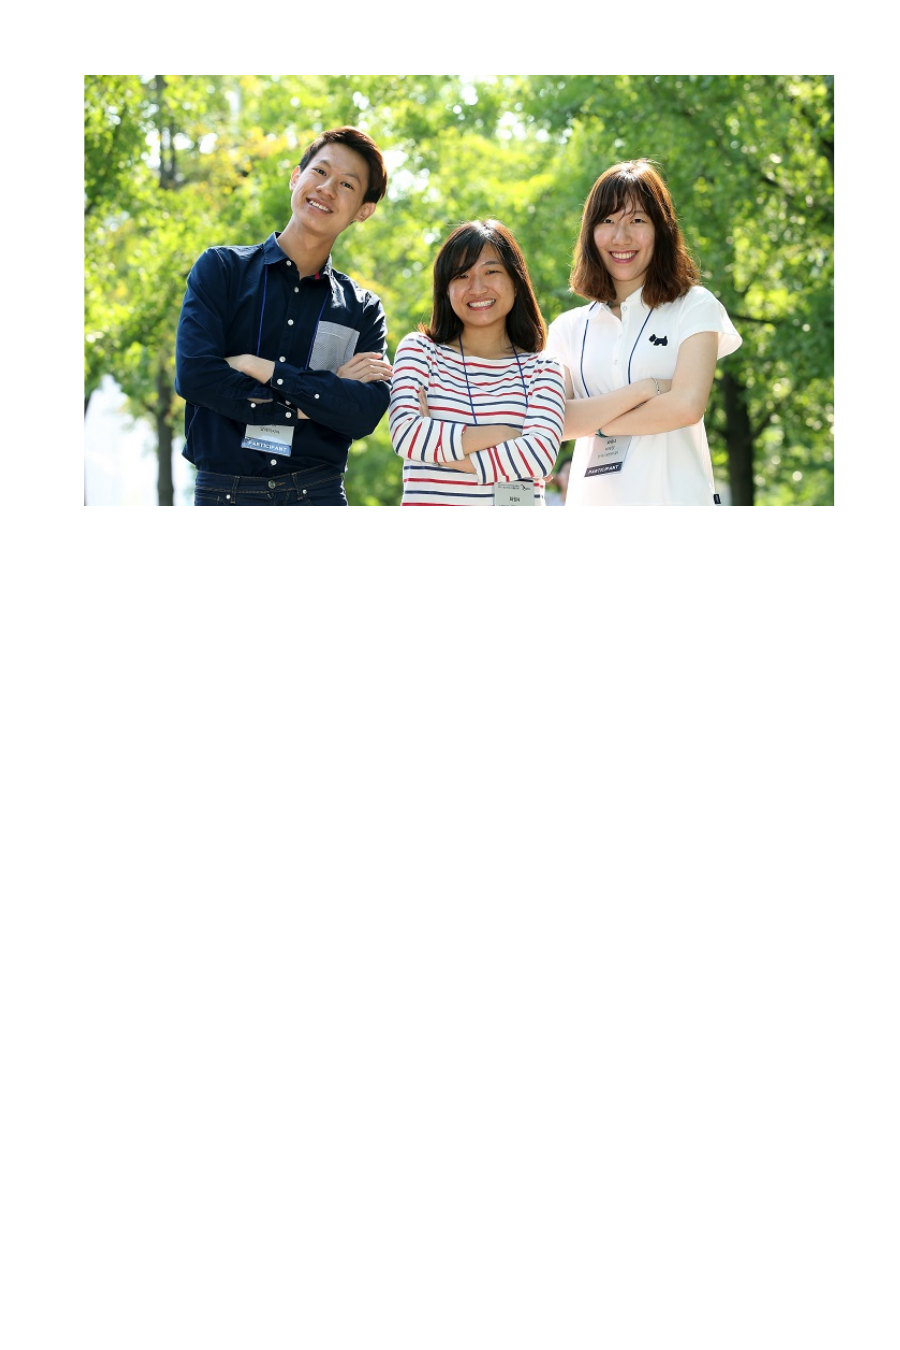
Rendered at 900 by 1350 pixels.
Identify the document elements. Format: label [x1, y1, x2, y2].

picture [84, 75, 835, 506]
